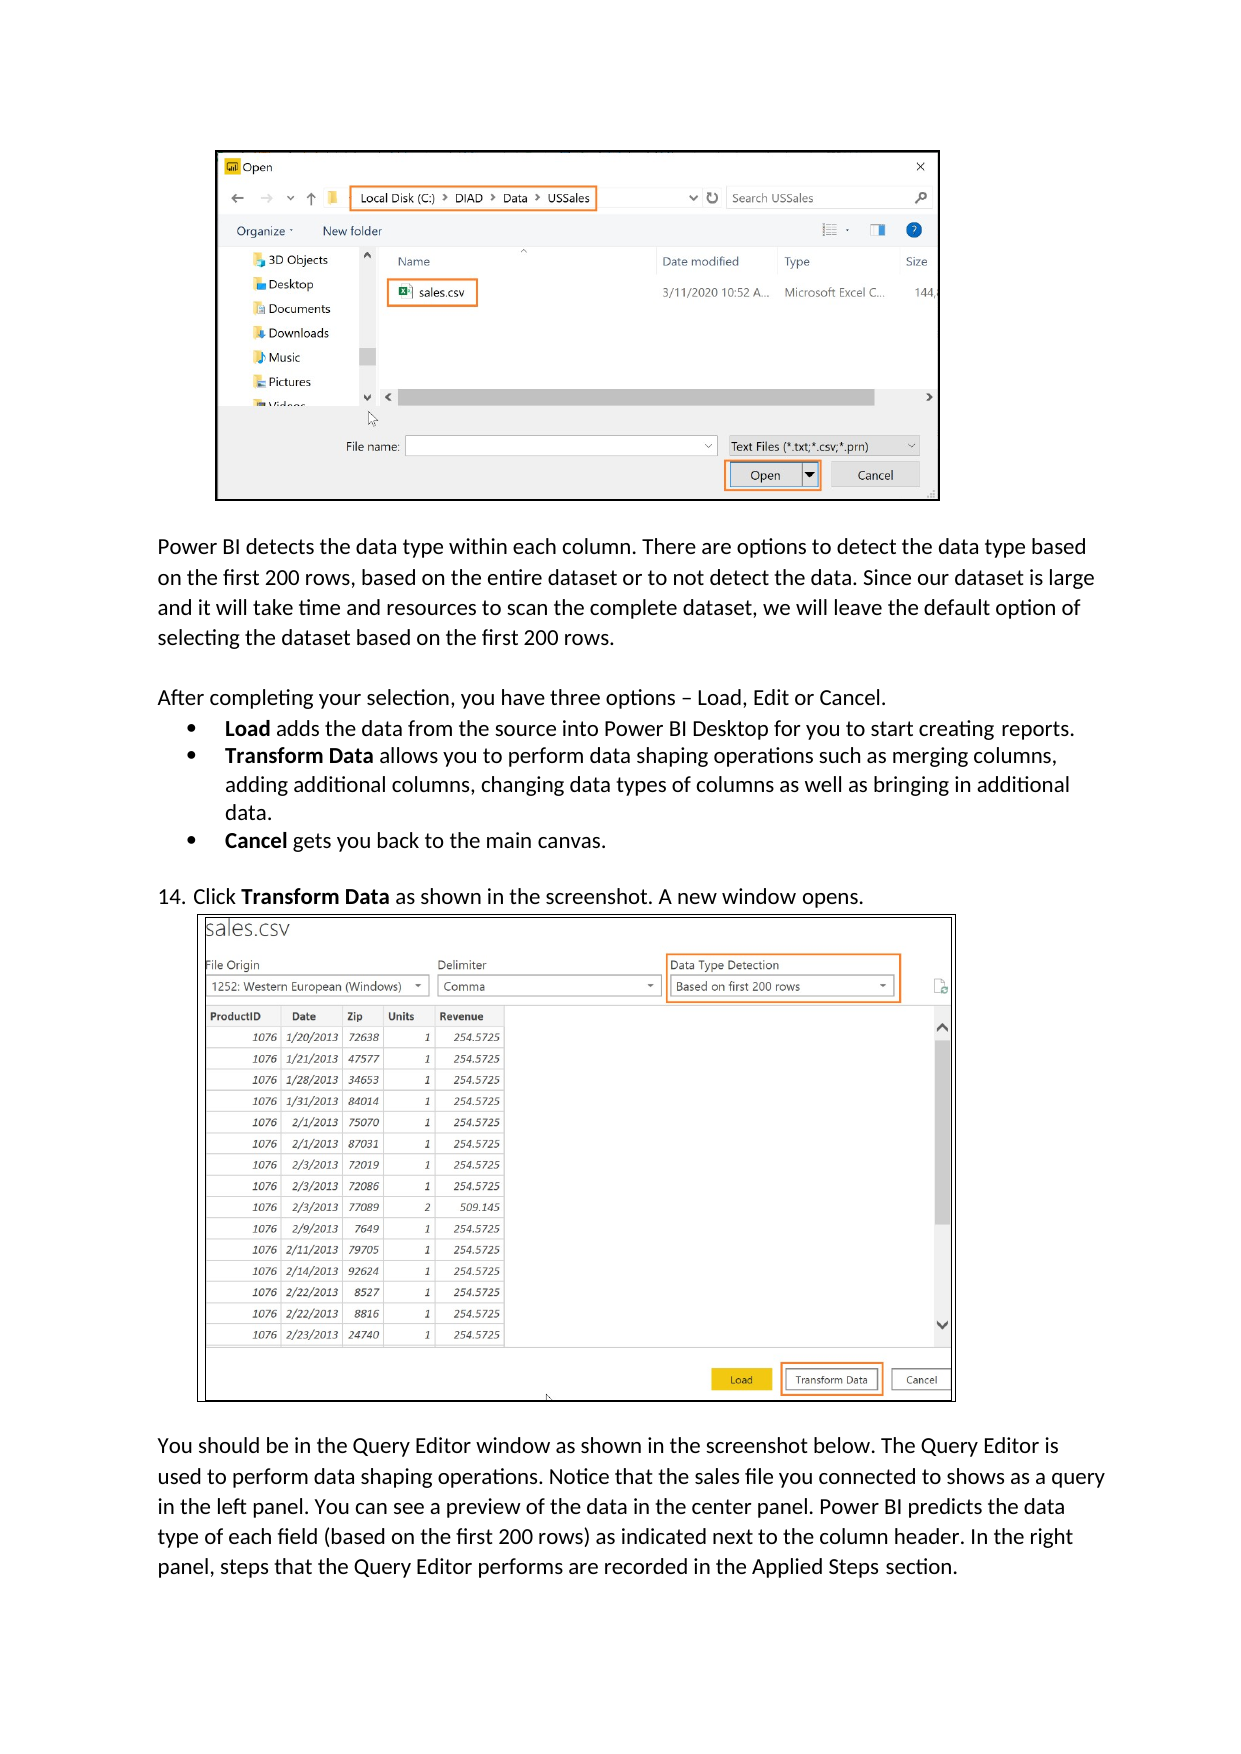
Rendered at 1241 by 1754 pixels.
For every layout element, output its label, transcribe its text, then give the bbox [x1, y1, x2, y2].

text You should be in the Query Editor window as shown in the screenshot below. The Query Editor is used to perform data shaping operations. Notice that the sales file you connected to shows as a query in the left panel. You can see a preview of the data in the center panel. Power BI predicts the data type of each field (based on the first 200 rows) as indicated next to the column header. In the right panel, steps that the Query Editor performs are recorded in the Applied Steps section. [157, 1432, 1108, 1580]
list Cancel gets you back to the main canvas. [187, 826, 1240, 854]
list Click Transform Data as shown in the screenshot. A new window opens. [157, 882, 1240, 910]
text After completing your selection, you have three options – Load, Edit or Cancel. [157, 683, 1240, 712]
picture [206, 918, 951, 1400]
picture [217, 152, 938, 499]
list Transform Data allows you to perform data shaping operations such as merging columns, adding additional columns, changing data types of columns as well as bringing in additional data. [187, 742, 1072, 826]
list Load adds the data from the source into Power BI Desktop for you to start creating reports. [187, 714, 1240, 742]
text Power BI detects the data type within each column. There are options to detect the data type based on the first 200 rows, based on the entire dataset or to not detect the data. Since our dataset is large and it will take time and resources to scan the complete dataset, we will leave the default option of selecting the dataset based on the first 200 rows. [157, 532, 1098, 651]
